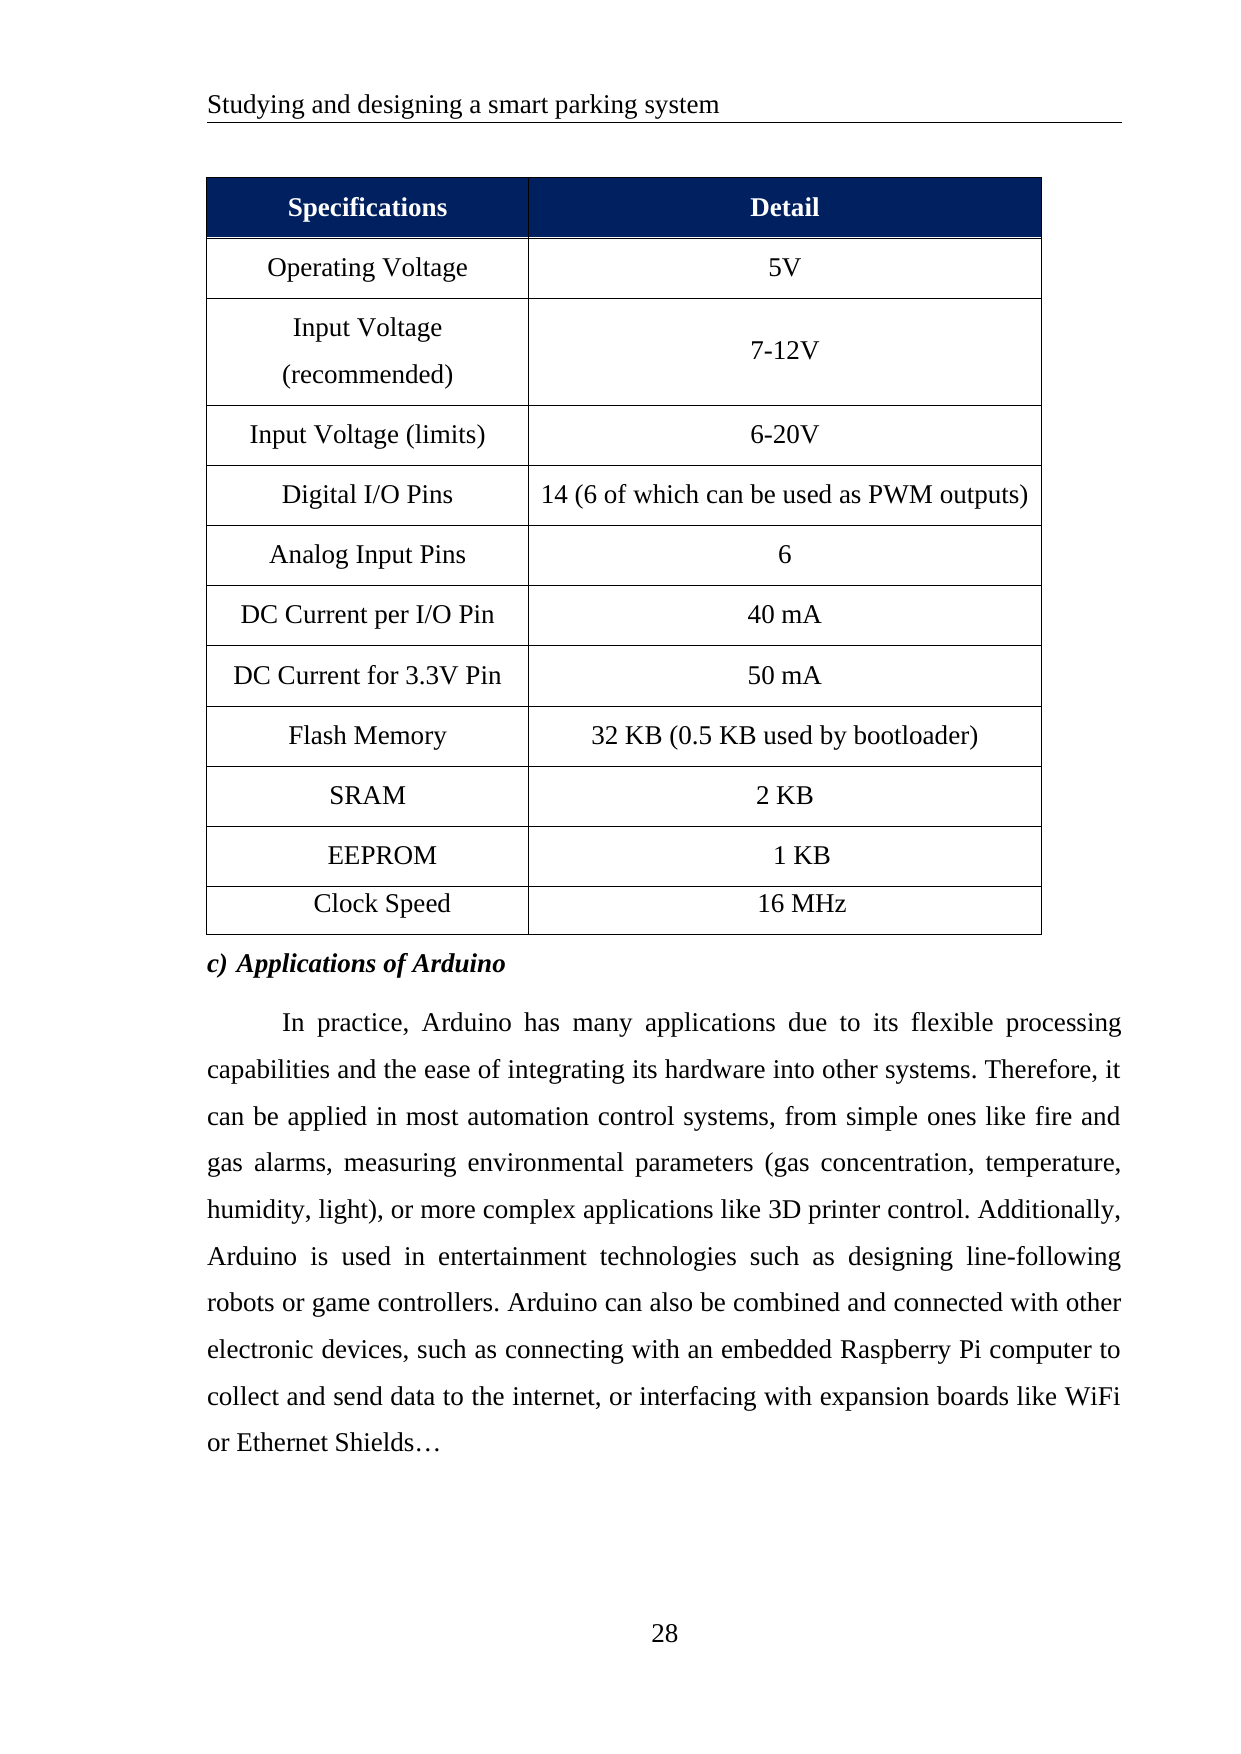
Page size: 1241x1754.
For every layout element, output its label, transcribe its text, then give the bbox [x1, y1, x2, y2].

table_cell 16 MHz [529, 887, 1041, 934]
table_cell DC Current per I/O Pin [207, 586, 528, 645]
table_cell Clock Speed [207, 887, 528, 934]
text In practice, Arduino has many applications due to its flexible processing capabilities and the ease of integrating its hardware into other systems. Therefore, it can be applied in most automation control systems, from simple ones like fire and gas alarms, measuring environmental parameters (gas concentration, temperature, humidity, light), or more complex applications like 3D printer control. Additionally, Arduino is used in entertainment technologies such as designing line-following robots or game controllers. Arduino can also be combined and connected with other electronic devices, such as connecting with an embedded Raspberry Pi computer to collect and send data to the internet, or interfacing with expansion boards like WiFi or Ethernet Shields… [207, 1007, 1122, 1458]
table_cell Input Voltage (limits) [207, 406, 528, 465]
table_cell 7-12V [529, 299, 1041, 404]
text Applications of Arduino [207, 947, 1122, 978]
table_cell 6 [529, 526, 1041, 585]
table_cell Operating Voltage [207, 239, 528, 298]
table_cell Input Voltage (recommended) [207, 299, 528, 404]
table_cell EEPROM [207, 827, 528, 886]
table_cell 32 KB (0.5 KB used by bootloader) [529, 707, 1041, 766]
table_cell 1 KB [529, 827, 1041, 886]
table_cell 50 mA [529, 646, 1041, 706]
table_cell Flash Memory [207, 707, 528, 766]
table_cell 5V [529, 239, 1041, 298]
table_cell 40 mA [529, 586, 1041, 645]
table_cell 6-20V [529, 406, 1041, 465]
table_cell 14 (6 of which can be used as PWM outputs) [529, 466, 1041, 525]
table_header Specifications [207, 178, 528, 237]
table_cell SRAM [207, 767, 528, 826]
table_cell Analog Input Pins [207, 526, 528, 585]
table_header Detail [529, 178, 1041, 237]
table_cell Digital I/O Pins [207, 466, 528, 525]
table_cell 2 KB [529, 767, 1041, 826]
table_cell DC Current for 3.3V Pin [207, 646, 528, 706]
